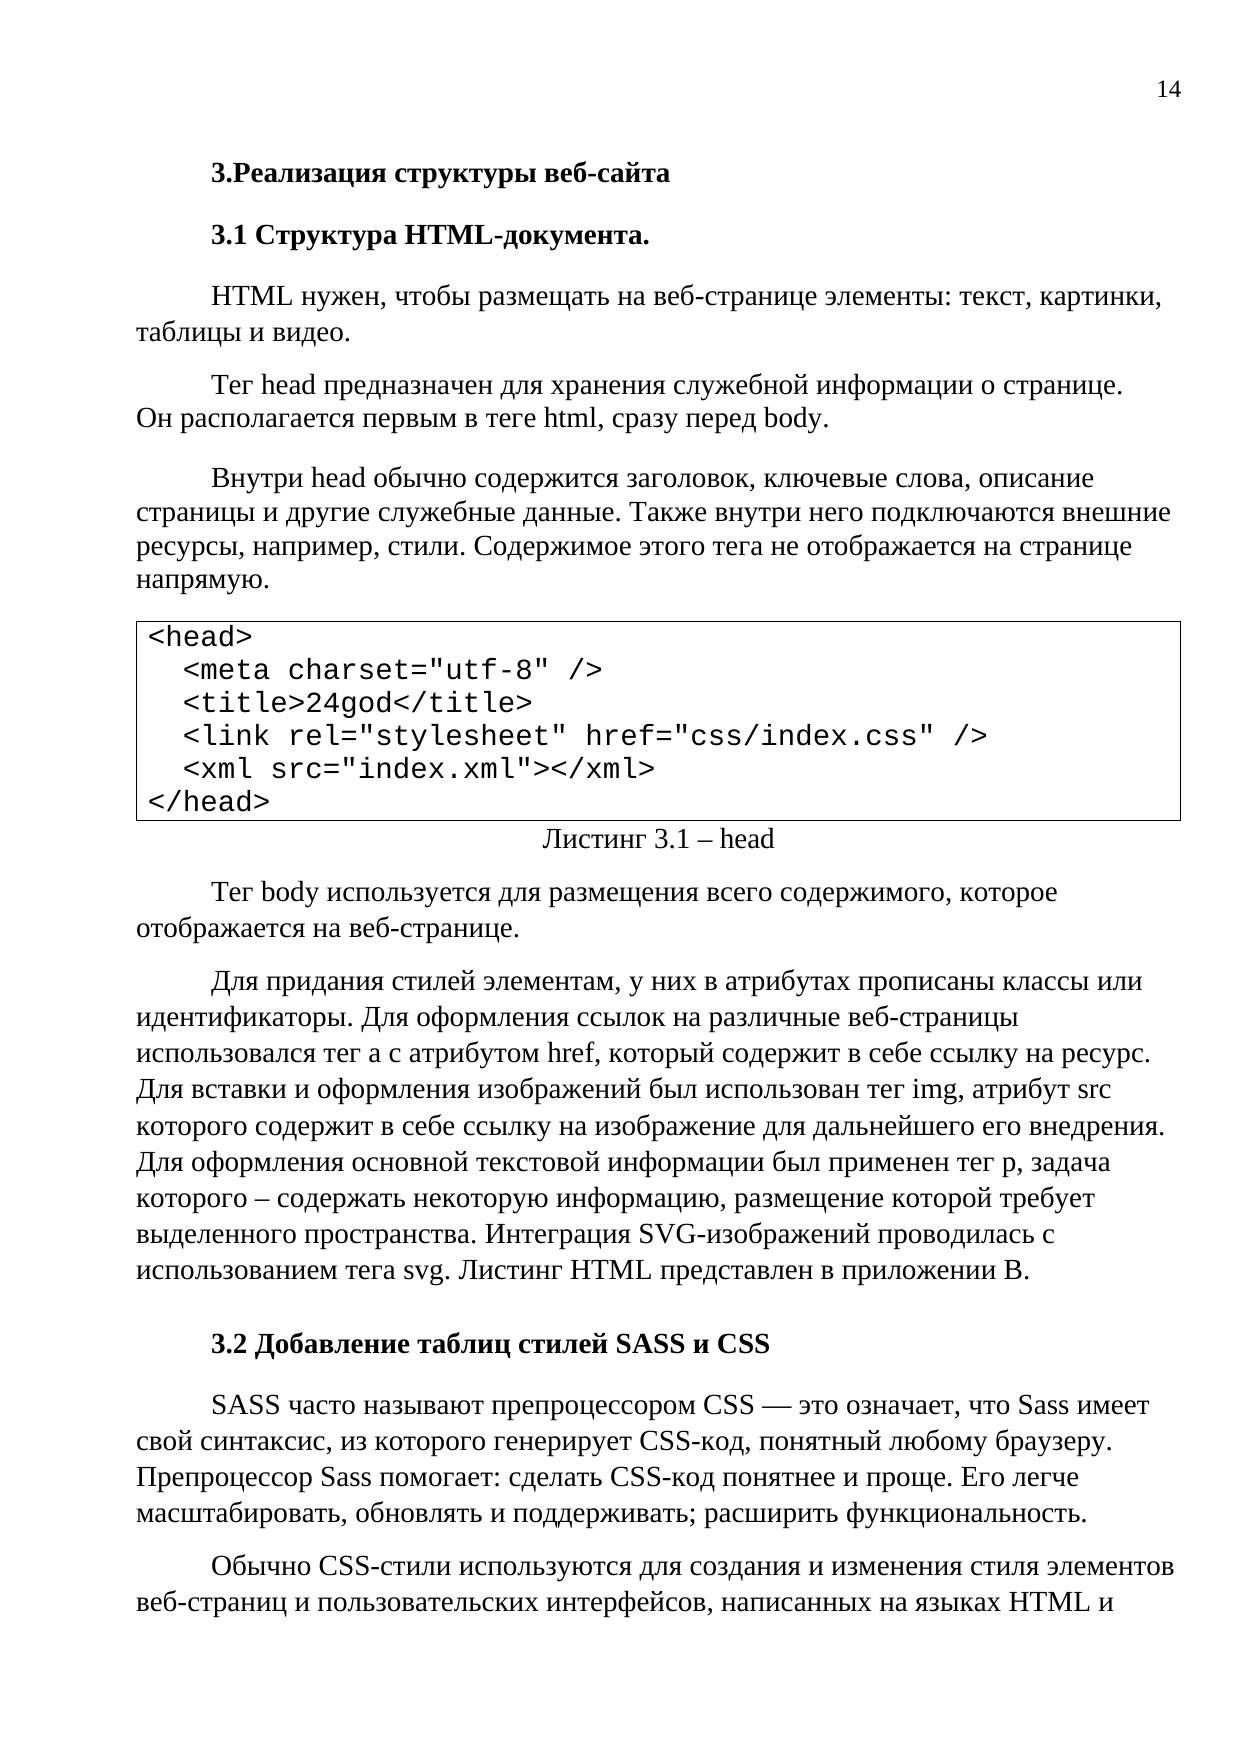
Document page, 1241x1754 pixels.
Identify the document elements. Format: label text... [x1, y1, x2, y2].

text SASS часто называют препроцессором CSS — это означает, что Sass имеет свой синтаксис, из которого генерирует CSS-код, понятный любому браузеру. Препроцессор Sass помогает: сделать CSS-код понятнее и проще. Его легче масштабировать, обновлять и поддерживать; расширить функциональность. [136, 1387, 1181, 1529]
subtitle 3.1 Структура HTML-документа. [136, 217, 1181, 250]
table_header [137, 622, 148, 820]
text Тег body используется для размещения всего содержимого, которое отображается на веб-странице. [136, 874, 1181, 944]
subtitle 3.Реализация структуры веб-сайта [136, 156, 1181, 189]
text Тег head предназначен для хранения служебной информации о странице. Он располагается первым в теге html, сразу перед body. [136, 367, 1181, 434]
text Листинг 3.1 – head [136, 821, 1181, 855]
text HTML нужен, чтобы размещать на веб-странице элементы: текст, картинки, таблицы и видео. [136, 278, 1181, 348]
text Внутри head обычно содержится заголовок, ключевые слова, описание страницы и другие служебные данные. Также внутри него подключаются внешние ресурсы, например, стили. Содержимое этого тега не отображается на странице напрямую. [136, 461, 1181, 595]
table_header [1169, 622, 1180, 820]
text Для придания стилей элементам, у них в атрибутах прописаны классы или идентификаторы. Для оформления ссылок на различные веб-страницы использовался тег a с атрибутом href, который содержит в себе ссылку на ресурс. Для вставки и оформления изображений был использован тег img, атрибут src которого содержит в себе ссылку на изображение для дальнейшего его внедрения. Для оформления основной текстовой информации был применен тег p, задача которого – содержать некоторую информацию, размещение которой требует выделенного пространства. Интеграция SVG-изображений проводилась с использованием тега svg. Листинг HTML представлен в приложении В. [136, 963, 1181, 1286]
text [136, 1548, 1181, 1618]
subtitle 3.2 Добавление таблиц стилей SASS и CSS [136, 1326, 1181, 1359]
